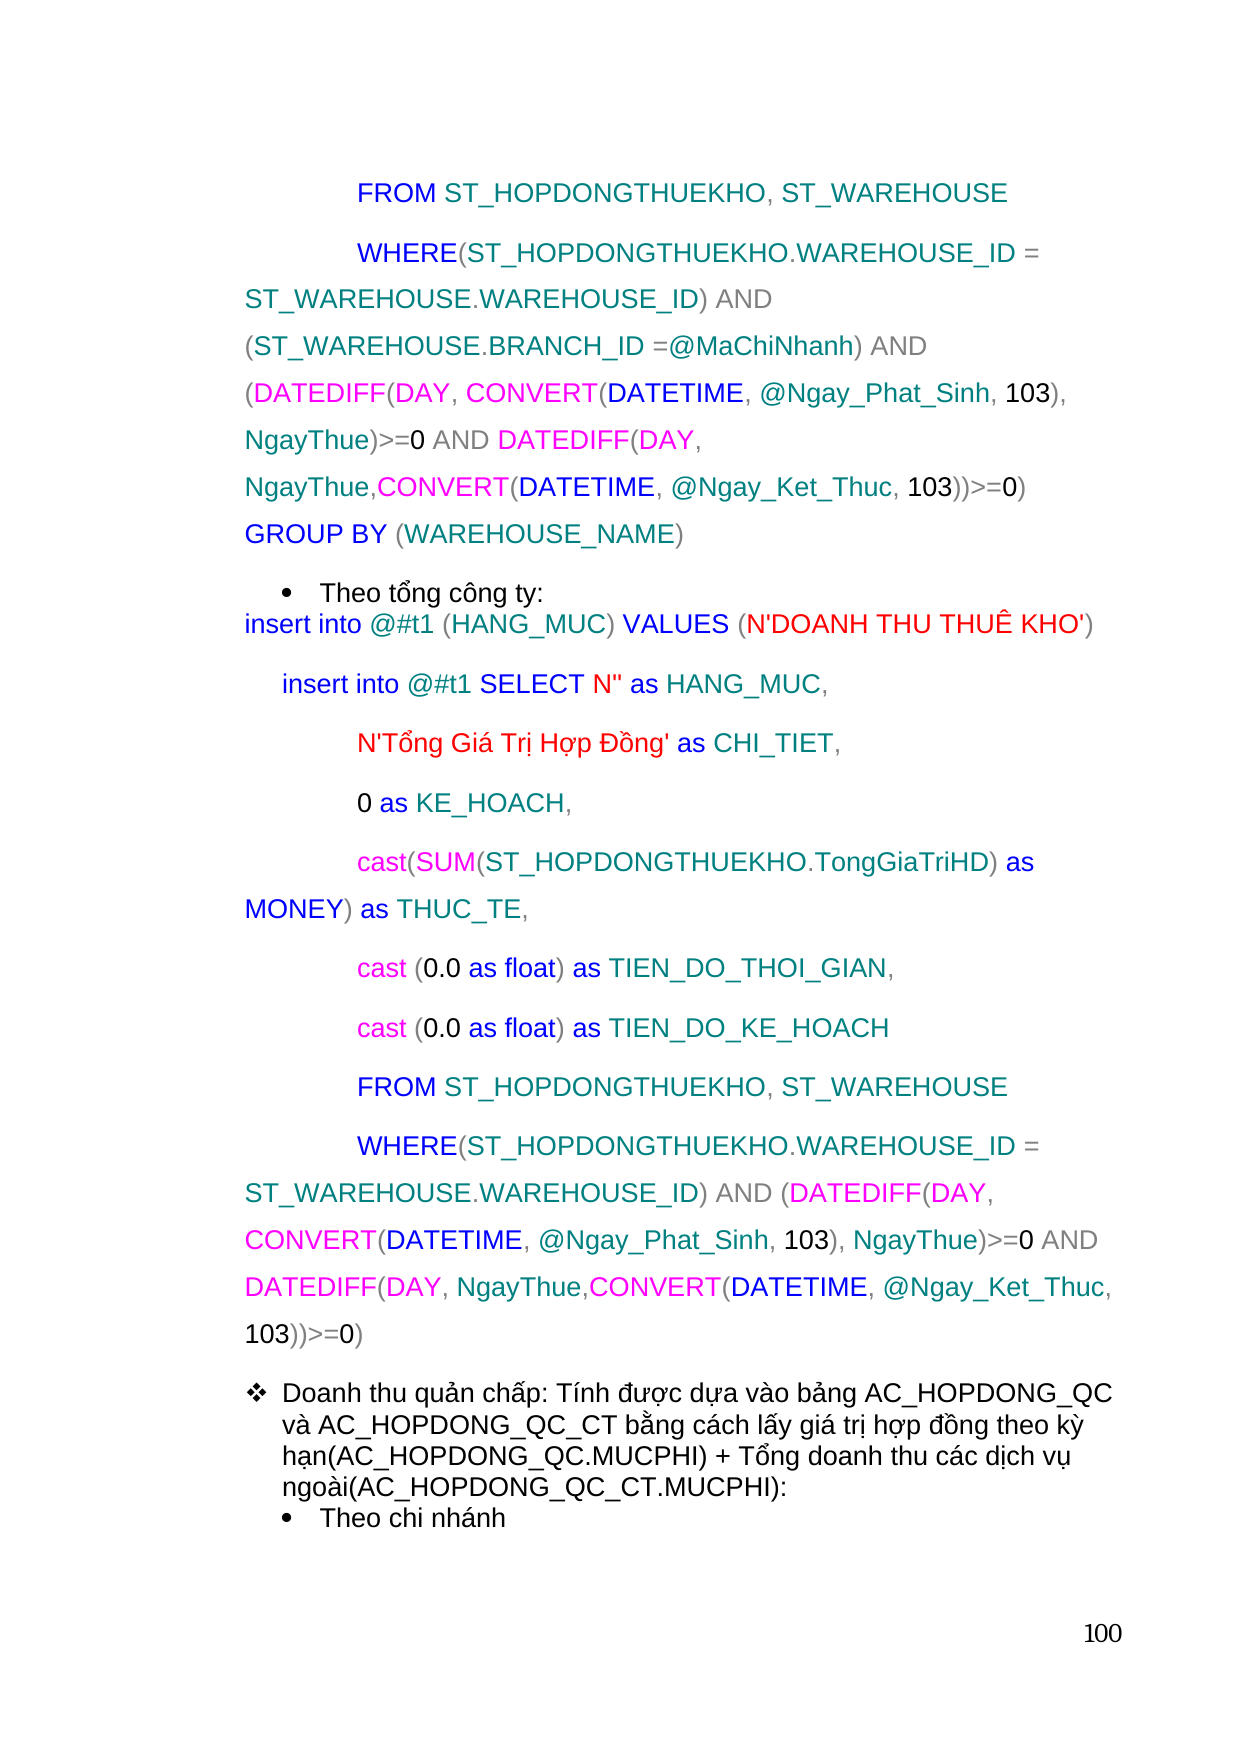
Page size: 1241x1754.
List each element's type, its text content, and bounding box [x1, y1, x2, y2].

list Theo chi nhánh [282, 1502, 1122, 1534]
text cast (0.0 as float) as TIEN_DO_THOI_GIAN, [244, 952, 1122, 983]
text insert into @#t1 (HANG_MUC) VALUES (N'DOANH THU THUÊ KHO') [244, 608, 1122, 640]
text FROM ST_HOPDONGTHUEKHO, ST_WAREHOUSE [244, 177, 1122, 208]
text WHERE(ST_HOPDONGTHUEKHO.WAREHOUSE_ID = ST_WAREHOUSE.WAREHOUSE_ID) AND (ST_WAREHOUSE.BRANCH_ID =@MaChiNhanh) AND (DATEDIFF(DAY, CONVERT(DATETIME, @Ngay_Phat_Sinh, 103), NgayThue)>=0 AND DATEDIFF(DAY, NgayThue,CONVERT(DATETIME, @Ngay_Ket_Thuc, 103))>=0) GROUP BY (WAREHOUSE_NAME) [244, 237, 1122, 549]
list Theo tổng công ty: [282, 577, 1122, 608]
text N'Tổng Giá Trị Hợp Đồng' as CHI_TIET, [244, 727, 1122, 758]
text 0 as KE_HOACH, [244, 787, 1122, 818]
list Doanh thu quản chấp: Tính được dựa vào bảng AC_HOPDONG_QC và AC_HOPDONG_QC_CT bằng cách lấy giá trị hợp đồng theo kỳ hạn(AC_HOPDONG_QC.MUCPHI) + Tổng doanh thu các dịch vụ ngoài(AC_HOPDONG_QC_CT.MUCPHI): [244, 1377, 1122, 1502]
text FROM ST_HOPDONGTHUEKHO, ST_WAREHOUSE [244, 1071, 1122, 1102]
text cast(SUM(ST_HOPDONGTHUEKHO.TongGiaTriHD) as MONEY) as THUC_TE, [244, 846, 1122, 924]
text insert into @#t1 SELECT N'' as HANG_MUC, [244, 668, 1122, 699]
text cast (0.0 as float) as TIEN_DO_KE_HOACH [244, 1012, 1122, 1043]
text WHERE(ST_HOPDONGTHUEKHO.WAREHOUSE_ID = ST_WAREHOUSE.WAREHOUSE_ID) AND (DATEDIFF(DAY, CONVERT(DATETIME, @Ngay_Phat_Sinh, 103), NgayThue)>=0 AND DATEDIFF(DAY, NgayThue,CONVERT(DATETIME, @Ngay_Ket_Thuc, 103))>=0) [244, 1130, 1122, 1349]
